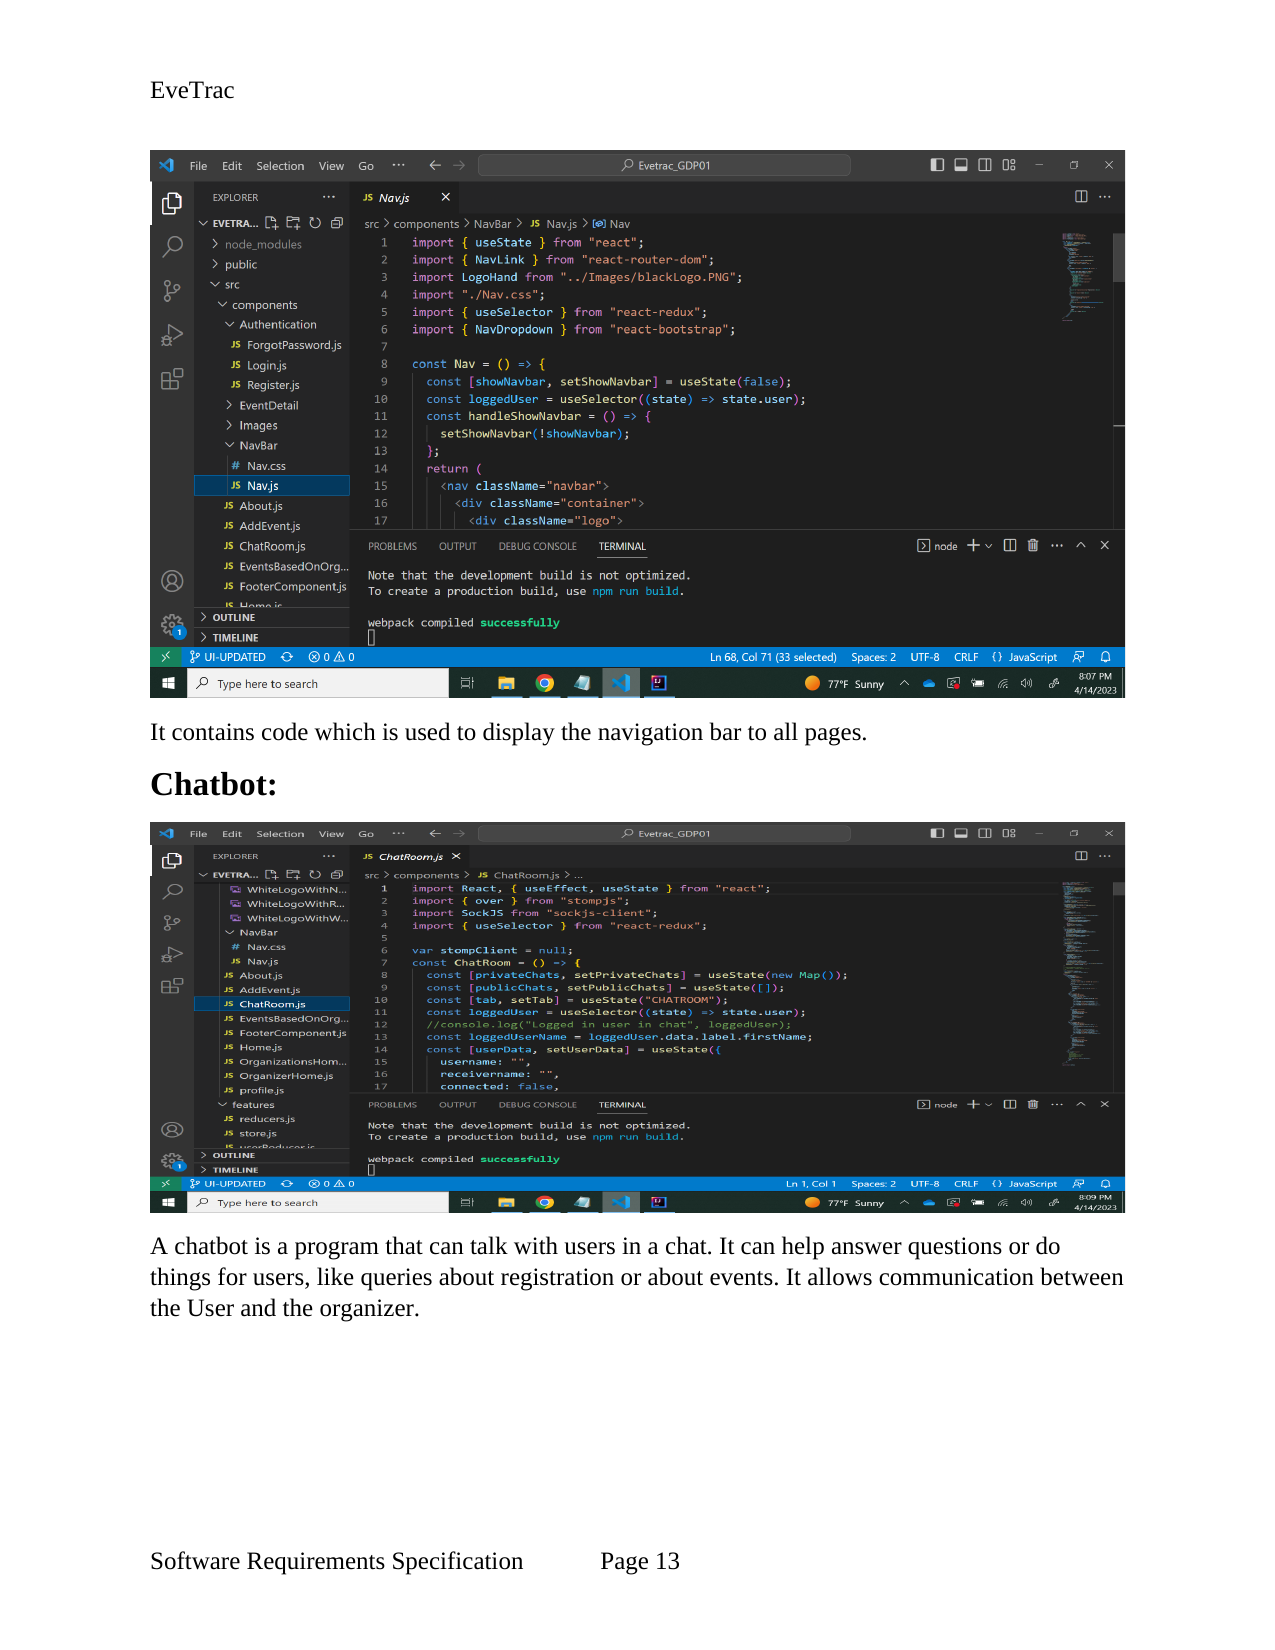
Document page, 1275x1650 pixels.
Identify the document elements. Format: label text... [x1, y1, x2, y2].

text Chatbot: [150, 764, 1125, 803]
picture [150, 150, 1125, 698]
picture [150, 822, 1125, 1213]
text A chatbot is a program that can talk with users in a chat. It can help answer questions or do things for users, like queries about registration or about events. It allows communication between the User and the organizer. [150, 1231, 1125, 1322]
text It contains code which is used to display the navigation bar to all pages. [150, 717, 1125, 746]
